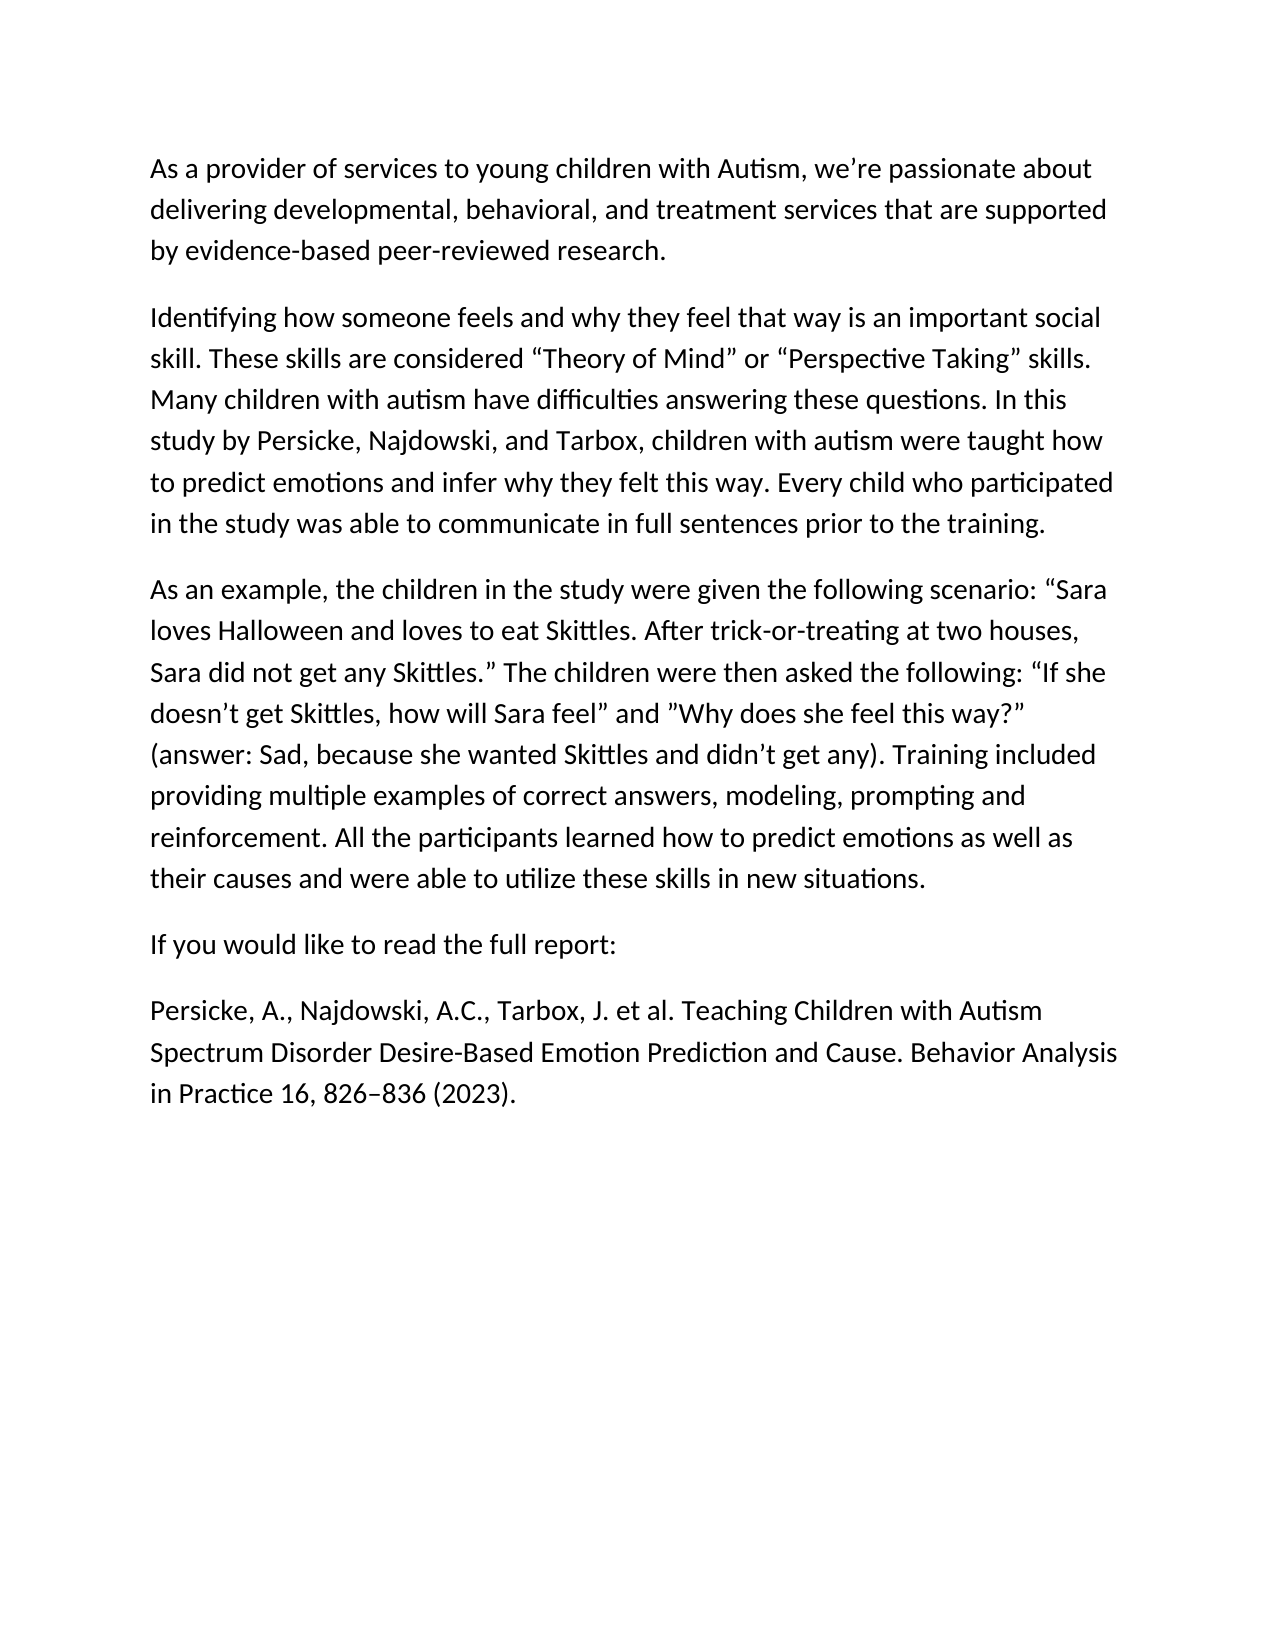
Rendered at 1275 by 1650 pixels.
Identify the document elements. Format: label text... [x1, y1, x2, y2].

text As a provider of services to young children with Autism, we’re passionate about delivering developmental, behavioral, and treatment services that are supported by evidence-based peer-reviewed research. [150, 150, 1125, 268]
text Persicke, A., Najdowski, A.C., Tarbox, J. et al. Teaching Children with Autism Spectrum Disorder Desire-Based Emotion Prediction and Cause. Behavior Analysis in Practice 16, 826–836 (2023). [150, 992, 1125, 1111]
text If you would like to read the full report: [150, 926, 1125, 962]
text Identifying how someone feels and why they feel that way is an important social skill. These skills are considered “Theory of Mind” or “Perspective Taking” skills. Many children with autism have difficulties answering these questions. In this study by Persicke, Najdowski, and Tarbox, children with autism were taught how to predict emotions and infer why they felt this way. Every child who participated in the study was able to communicate in full sentences prior to the training. [150, 299, 1125, 541]
text As an example, the children in the study were given the following scenario: “Sara loves Halloween and loves to eat Skittles. After trick-or-treating at two houses, Sara did not get any Skittles.” The children were then asked the following: “If she doesn’t get Skittles, how will Sara feel” and ”Why does she feel this way?” (answer: Sad, because she wanted Skittles and didn’t get any). Training included providing multiple examples of correct answers, modeling, prompting and reinforcement. All the participants learned how to predict emotions as well as their causes and were able to utilize these skills in new situations. [150, 571, 1125, 896]
